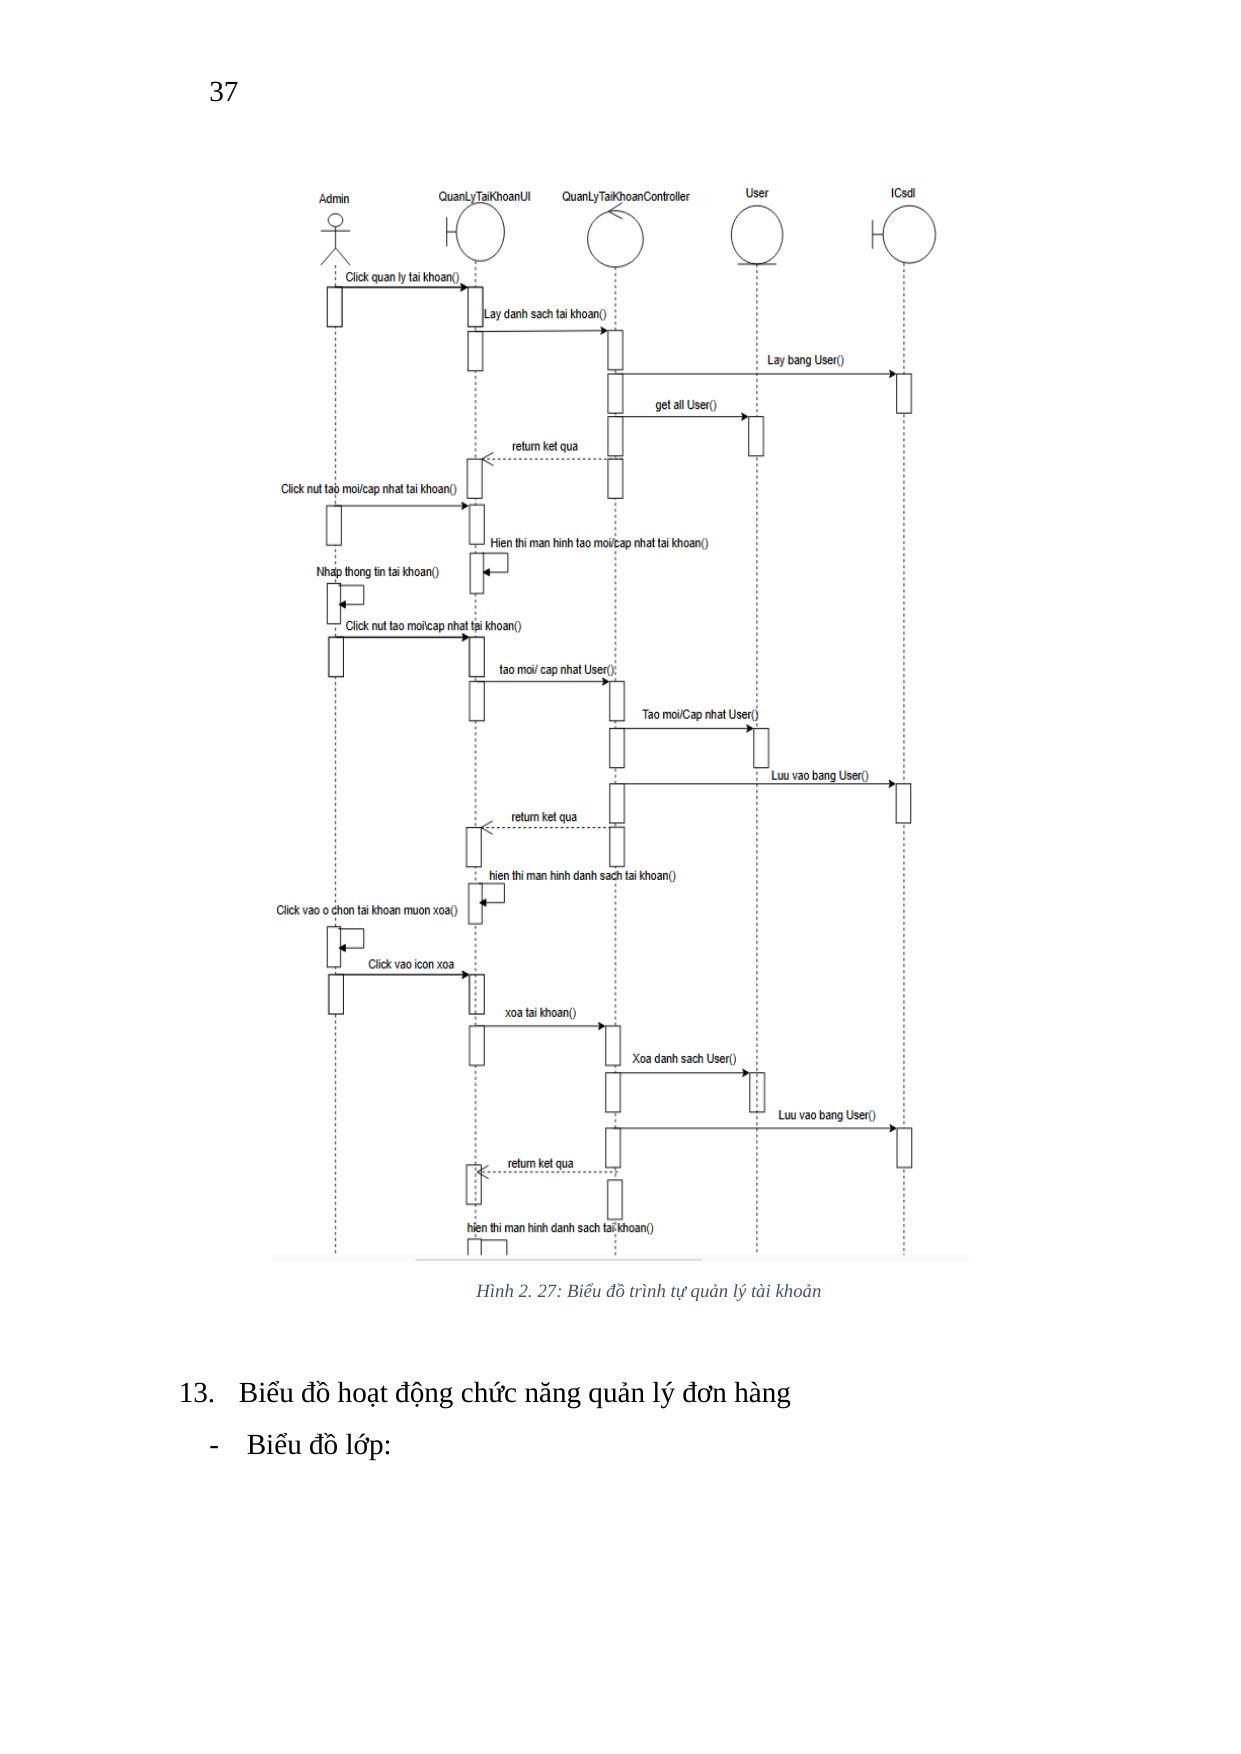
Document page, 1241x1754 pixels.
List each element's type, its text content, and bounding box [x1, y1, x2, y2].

list Biểu đồ lớp: [209, 1427, 1090, 1461]
picture [271, 179, 969, 1261]
text Hình 2. 27: Biểu đồ trình tự quản lý tài khoản [150, 1279, 1090, 1301]
list Biểu đồ hoạt động chức năng quản lý đơn hàng [178, 1375, 1090, 1408]
